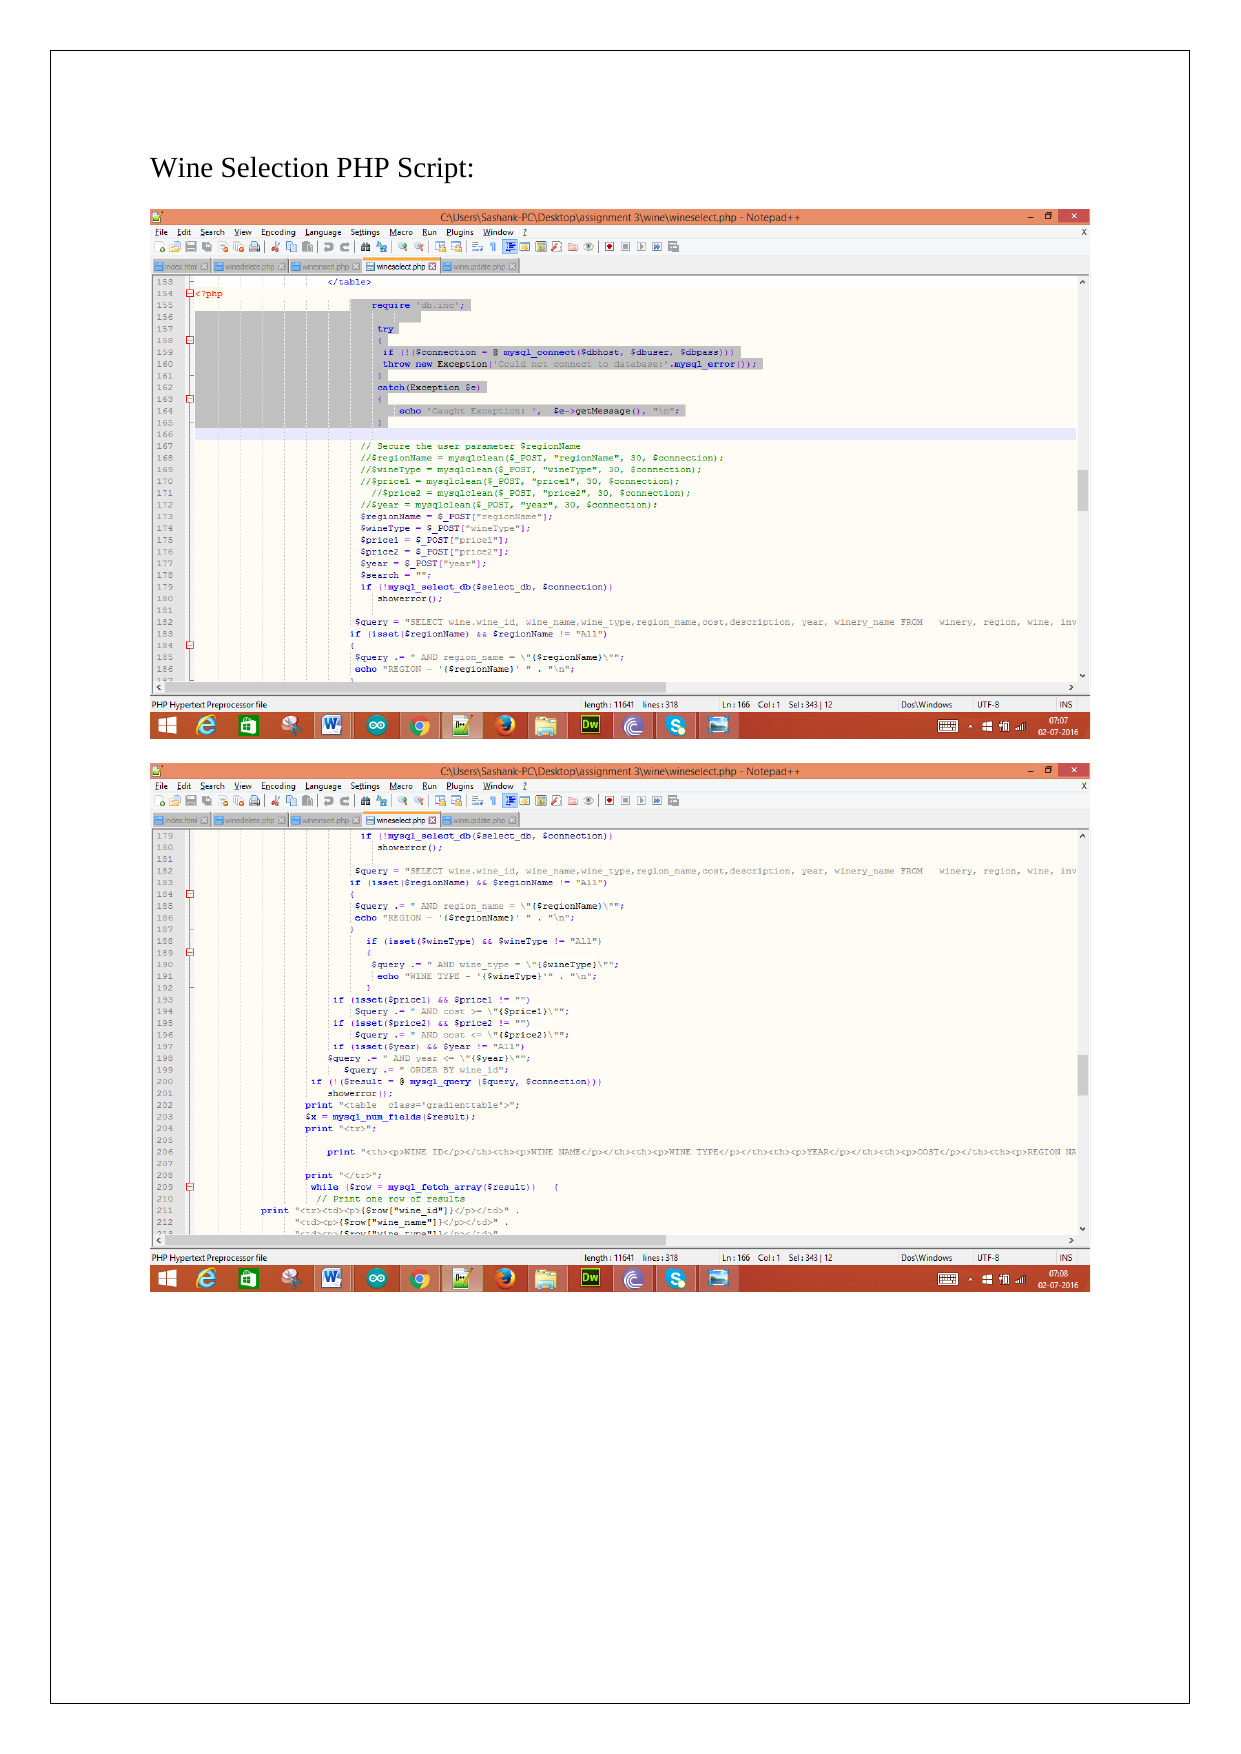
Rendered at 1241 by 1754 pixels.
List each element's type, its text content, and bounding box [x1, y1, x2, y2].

picture [150, 763, 1091, 1292]
picture [150, 209, 1091, 739]
text Wine Selection PHP Script: [150, 150, 1090, 183]
